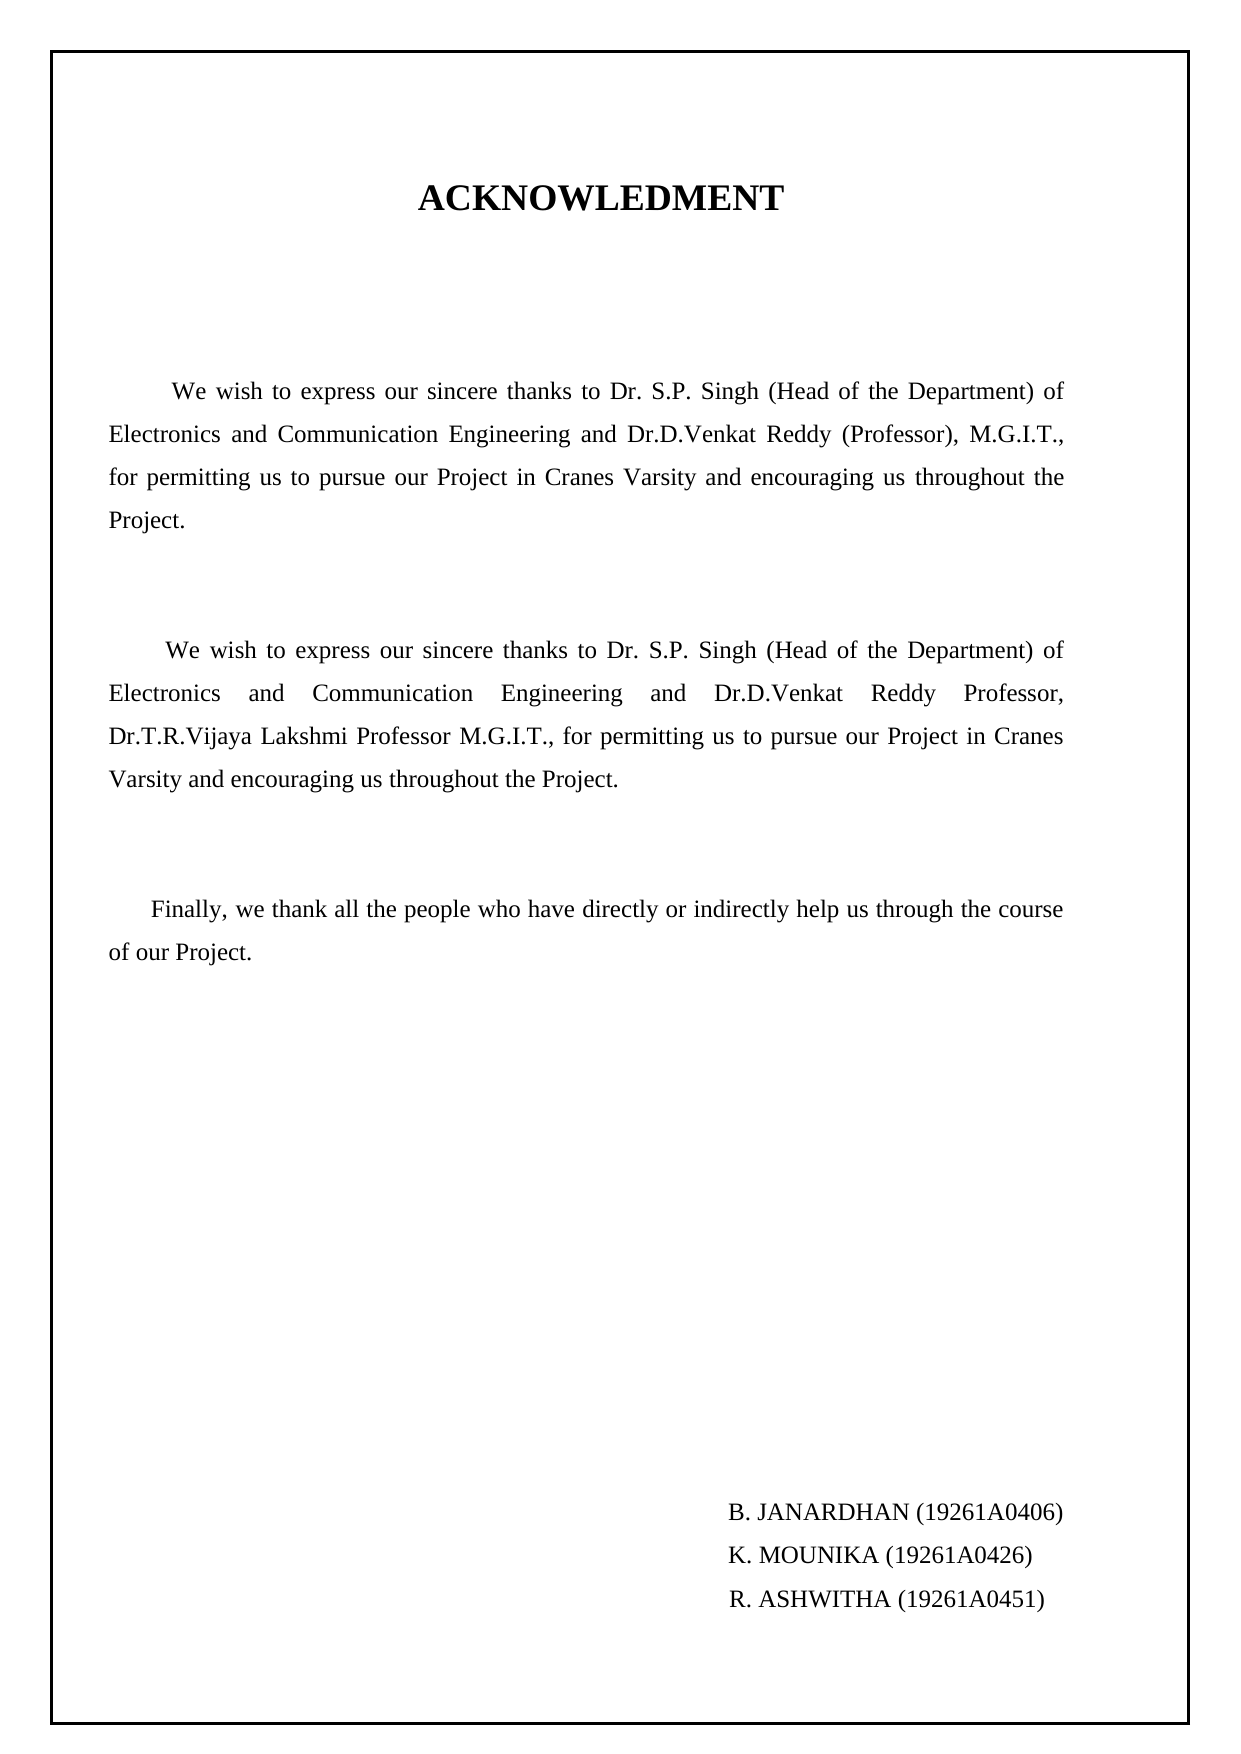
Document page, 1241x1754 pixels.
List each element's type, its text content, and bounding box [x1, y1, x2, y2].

text R. ASHWITHA (19261A0451) [729, 1584, 1159, 1612]
text Finally, we thank all the people who have directly or indirectly help us through the course of our Project. [108, 894, 1064, 966]
text We wish to express our sincere thanks to Dr. S.P. Singh (Head of the Department) of Electronics and Communication Engineering and Dr.D.Venkat Reddy (Professor), M.G.I.T., for permitting us to pursue our Project in Cranes Varsity and encouraging us throughout the Project. [108, 376, 1064, 534]
subtitle ACKNOWLEDMENT [202, 175, 1159, 218]
text We wish to express our sincere thanks to Dr. S.P. Singh (Head of the Department) of Electronics and Communication Engineering and Dr.D.Venkat Reddy Professor, Dr.T.R.Vijaya Lakshmi Professor M.G.I.T., for permitting us to pursue our Project in Cranes Varsity and encouraging us throughout the Project. [108, 635, 1064, 793]
text B. JANARDHAN (19261A0406) K. MOUNIKA (19261A0426) [728, 1497, 1065, 1569]
